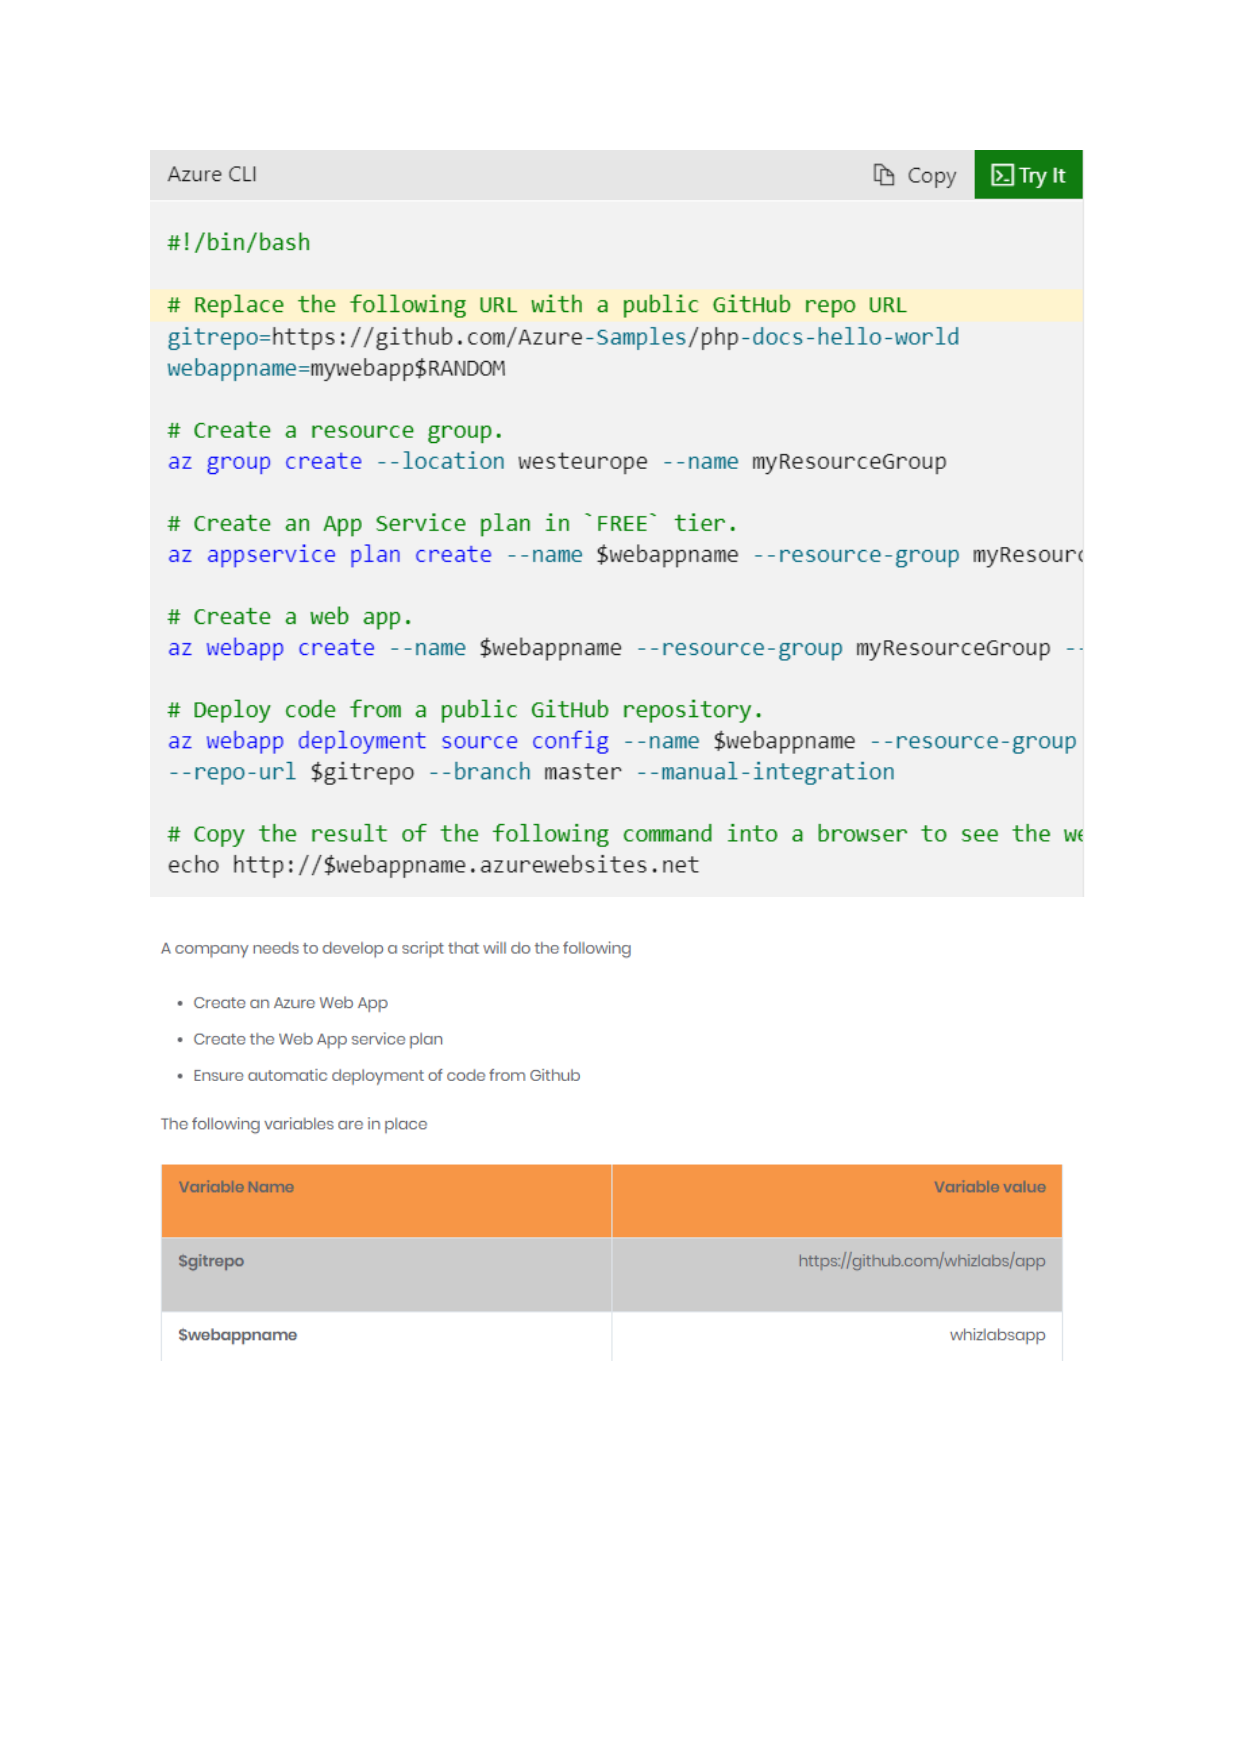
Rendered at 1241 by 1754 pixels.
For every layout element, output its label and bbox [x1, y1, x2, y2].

picture [150, 921, 1091, 1361]
picture [150, 150, 1091, 897]
